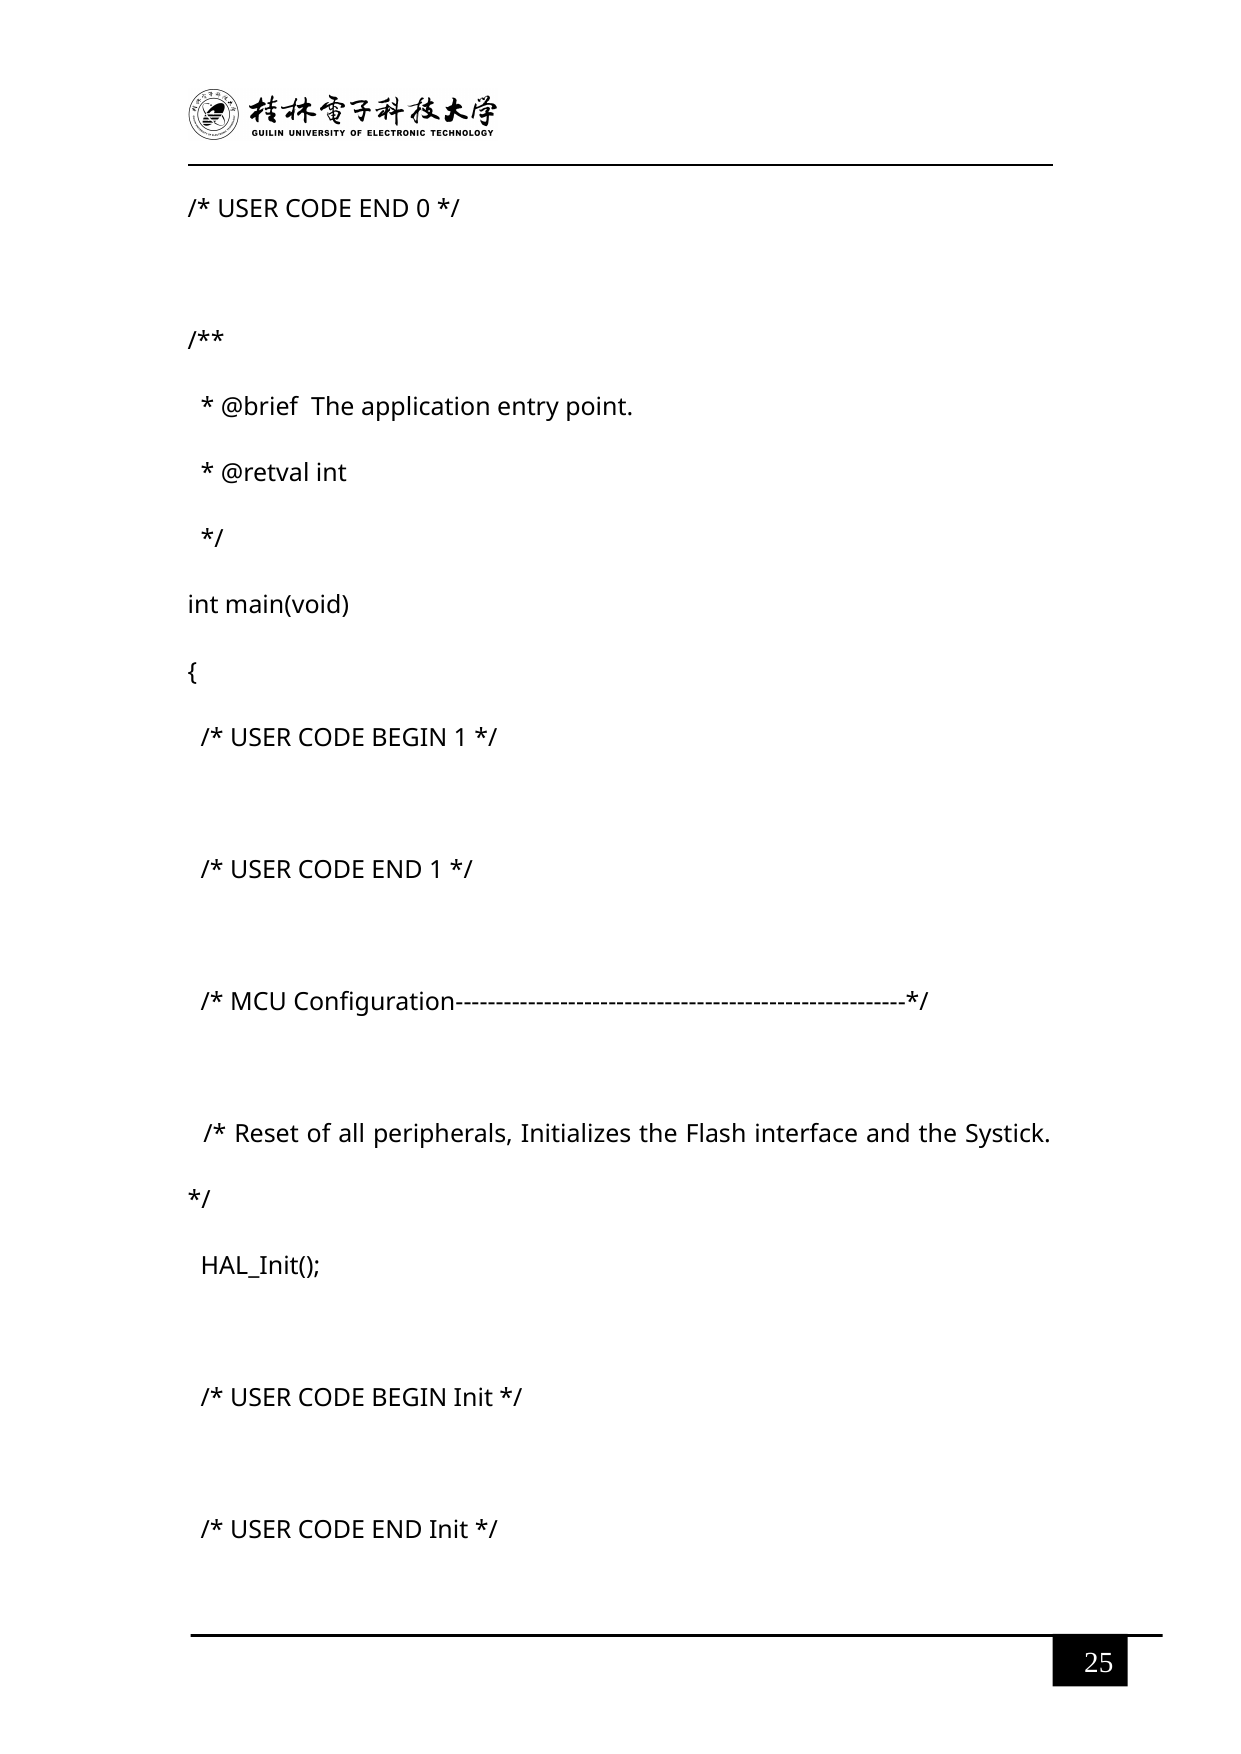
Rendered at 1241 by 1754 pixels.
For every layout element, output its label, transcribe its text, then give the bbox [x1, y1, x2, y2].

text { [187, 637, 1053, 703]
text */ [187, 505, 1053, 571]
text int main(void) [187, 571, 1053, 637]
text /* USER CODE END 1 */ [187, 835, 1053, 901]
text HAL_Init(); [187, 1232, 1053, 1298]
text * @retval int [187, 439, 1053, 505]
text /* USER CODE BEGIN Init */ [187, 1364, 1053, 1430]
text /* MCU Configuration--------------------------------------------------------*/ [187, 967, 1053, 1033]
text /* USER CODE BEGIN 1 */ [187, 703, 1053, 769]
text /* USER CODE END Init */ [187, 1496, 1053, 1562]
picture [187, 88, 498, 141]
text /** [187, 307, 1053, 373]
text /* USER CODE END 0 */ [187, 175, 1053, 241]
text * @brief The application entry point. [187, 373, 1053, 439]
text /* Reset of all peripherals, Initializes the Flash interface and the Systick. */ [187, 1099, 1053, 1232]
